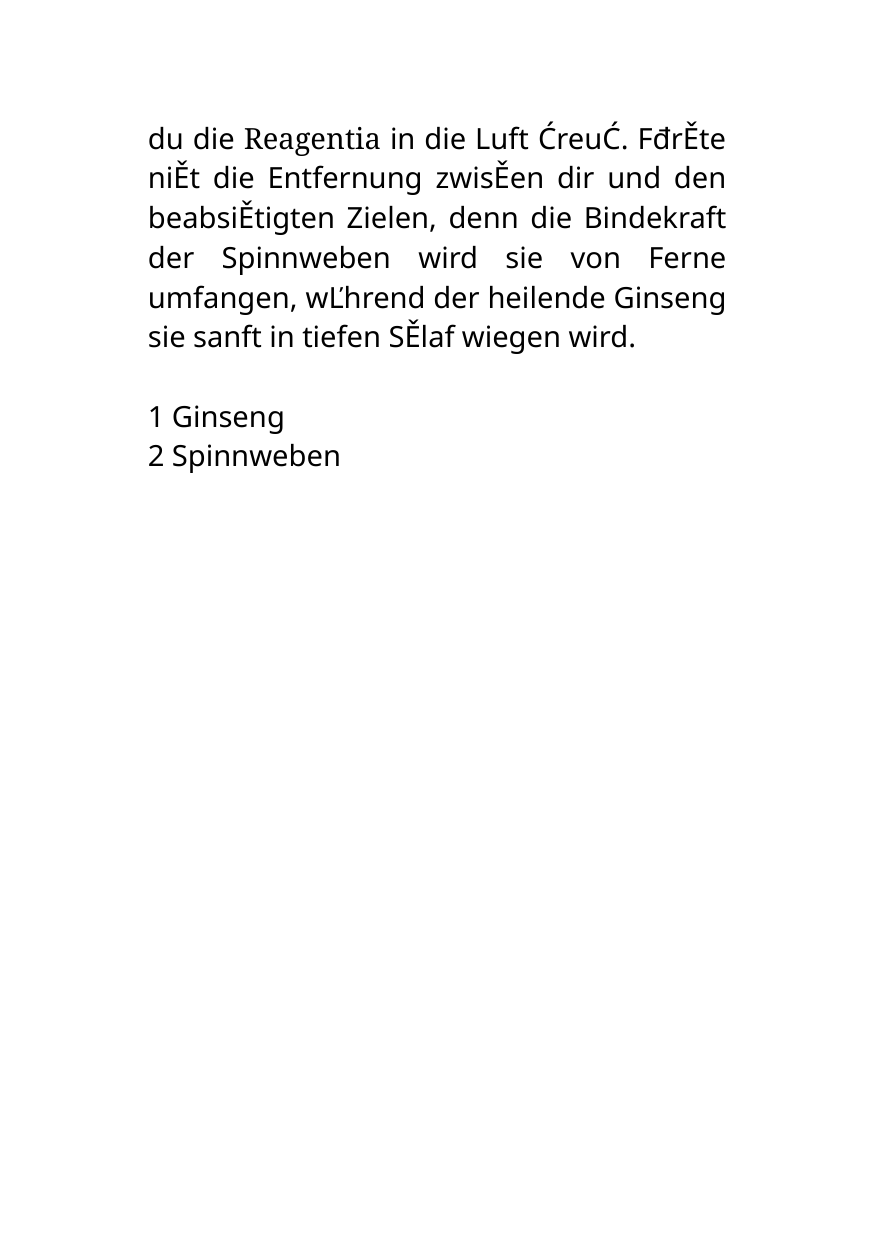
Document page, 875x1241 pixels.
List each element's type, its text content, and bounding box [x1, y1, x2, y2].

text 1 Ginseng [148, 396, 726, 436]
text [148, 118, 726, 356]
text 2 Spinnweben [148, 436, 726, 475]
